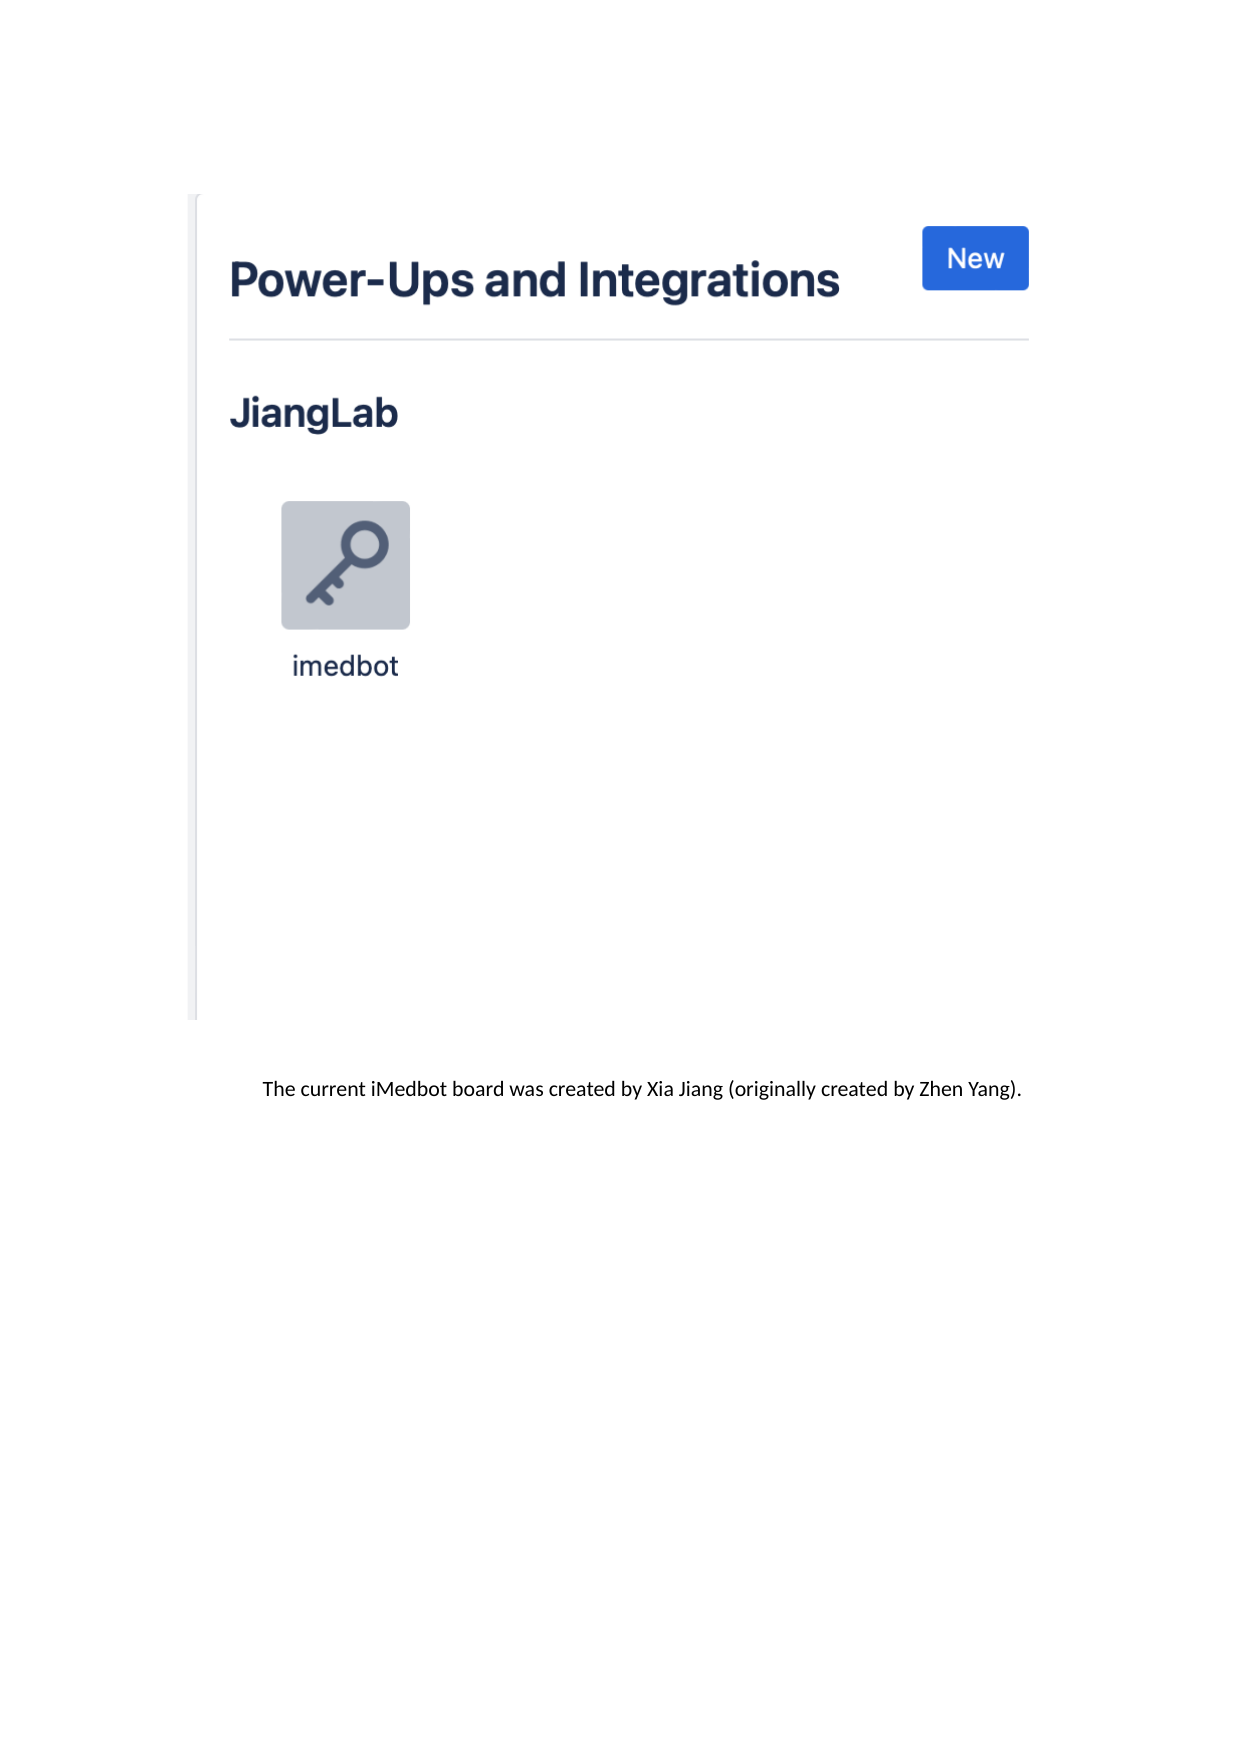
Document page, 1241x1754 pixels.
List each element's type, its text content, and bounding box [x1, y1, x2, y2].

picture [187, 194, 1053, 1020]
list The current iMedbot board was created by Xia Jiang (originally created by Zhen Yang). [262, 1072, 1053, 1104]
